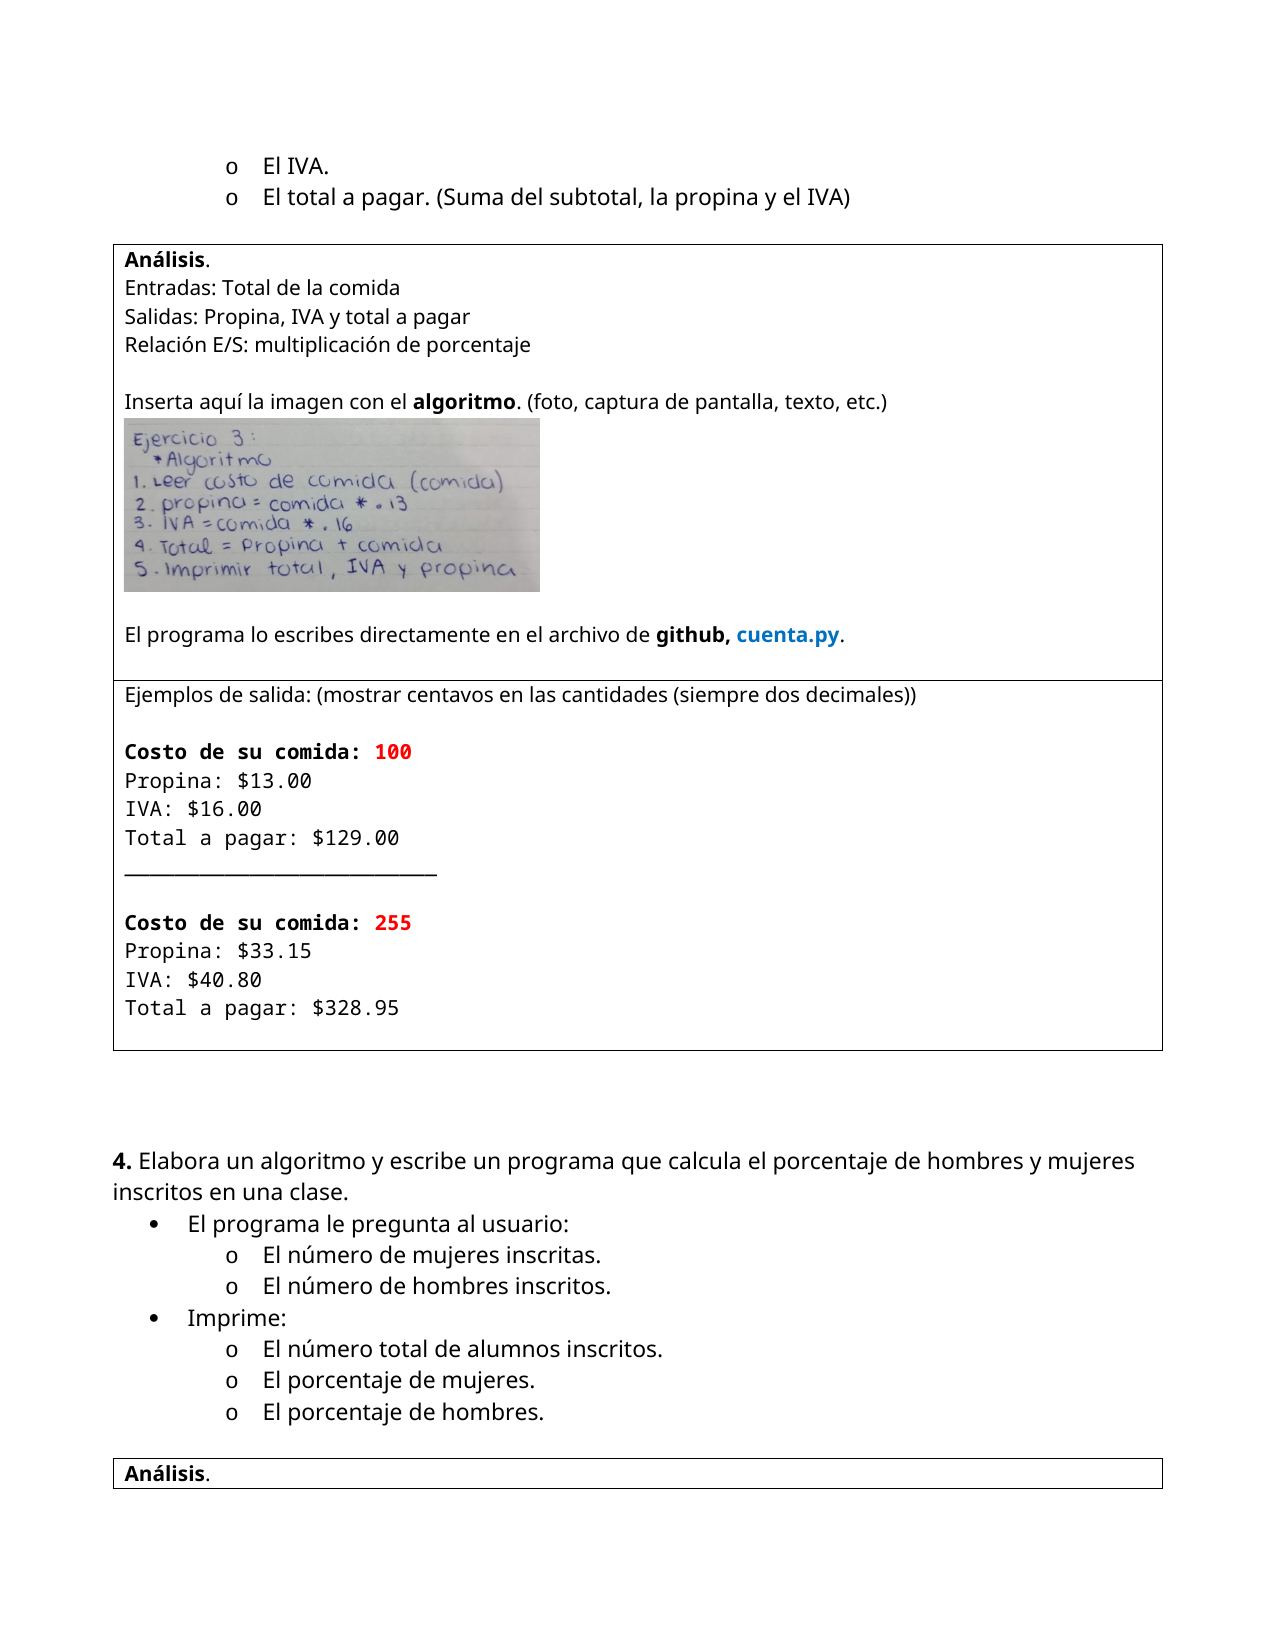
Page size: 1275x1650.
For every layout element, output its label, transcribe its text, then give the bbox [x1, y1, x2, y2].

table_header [114, 1459, 1162, 1487]
picture [123, 418, 540, 592]
list El número de mujeres inscritas. [225, 1239, 1162, 1270]
list El porcentaje de hombres. [225, 1395, 1162, 1427]
list El número de hombres inscritos. [225, 1270, 1162, 1301]
list El número total de alumnos inscritos. [225, 1333, 1162, 1364]
list El porcentaje de mujeres. [225, 1364, 1162, 1395]
table_cell Ejemplos de salida: (mostrar centavos en las cantidades (siempre dos decimales)) Costo de su comida: 100 Propina: $13.00 IVA: $16.00 Total a pagar: $129.00 _________________________ Costo de su comida: 255 Propina: $33.15 IVA: $40.80 Total a pagar: $328.95 [114, 681, 1162, 1050]
text 4. Elabora un algoritmo y escribe un programa que calcula el porcentaje de hombres y mujeres inscritos en una clase. [112, 1145, 1162, 1207]
list El IVA. [225, 150, 1162, 181]
list El programa le pregunta al usuario: [150, 1207, 1162, 1239]
list El total a pagar. (Suma del subtotal, la propina y el IVA) [225, 181, 1162, 213]
list Imprime: [150, 1301, 1162, 1333]
table_header Análisis. Entradas: Total de la comida Salidas: Propina, IVA y total a pagar Relación E/S: multiplicación de porcentaje Inserta aquí la imagen con el algoritmo. (foto, captura de pantalla, texto, etc.) El programa lo escribes directamente en el archivo de github, cuenta.py. [114, 245, 1162, 679]
